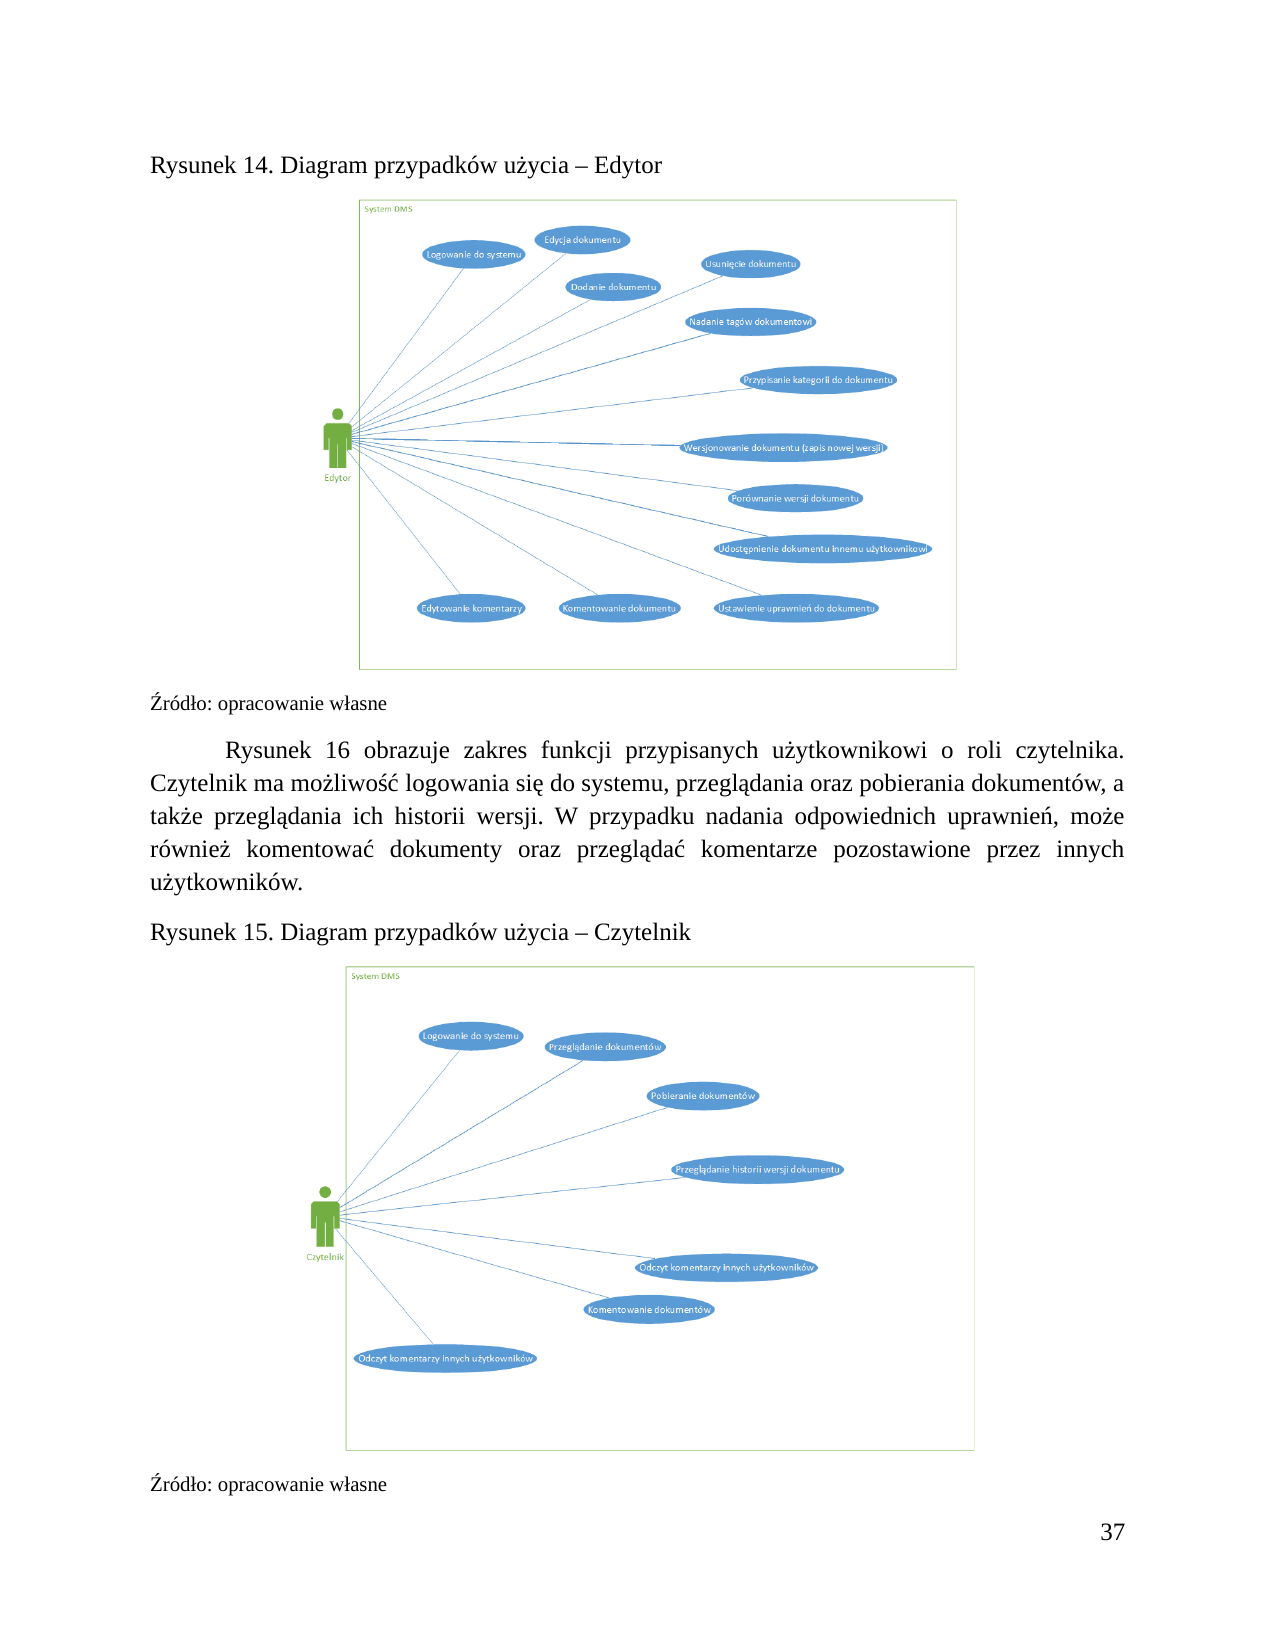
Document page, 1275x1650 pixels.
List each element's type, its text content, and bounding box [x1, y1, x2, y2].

text Źródło: opracowanie własne [150, 691, 1125, 715]
text Źródło: opracowanie własne [150, 1472, 1125, 1496]
picture [318, 199, 957, 670]
text Rysunek 16 obrazuje zakres funkcji przypisanych użytkownikowi o roli czytelnika. Czytelnik ma możliwość logowania się do systemu, przeglądania oraz pobierania dokumentów, a także przeglądania ich historii wersji. W przypadku nadania odpowiednich uprawnień, może również komentować dokumenty oraz przeglądać komentarze pozostawione przez innych użytkowników. [150, 735, 1125, 896]
picture [300, 966, 975, 1451]
